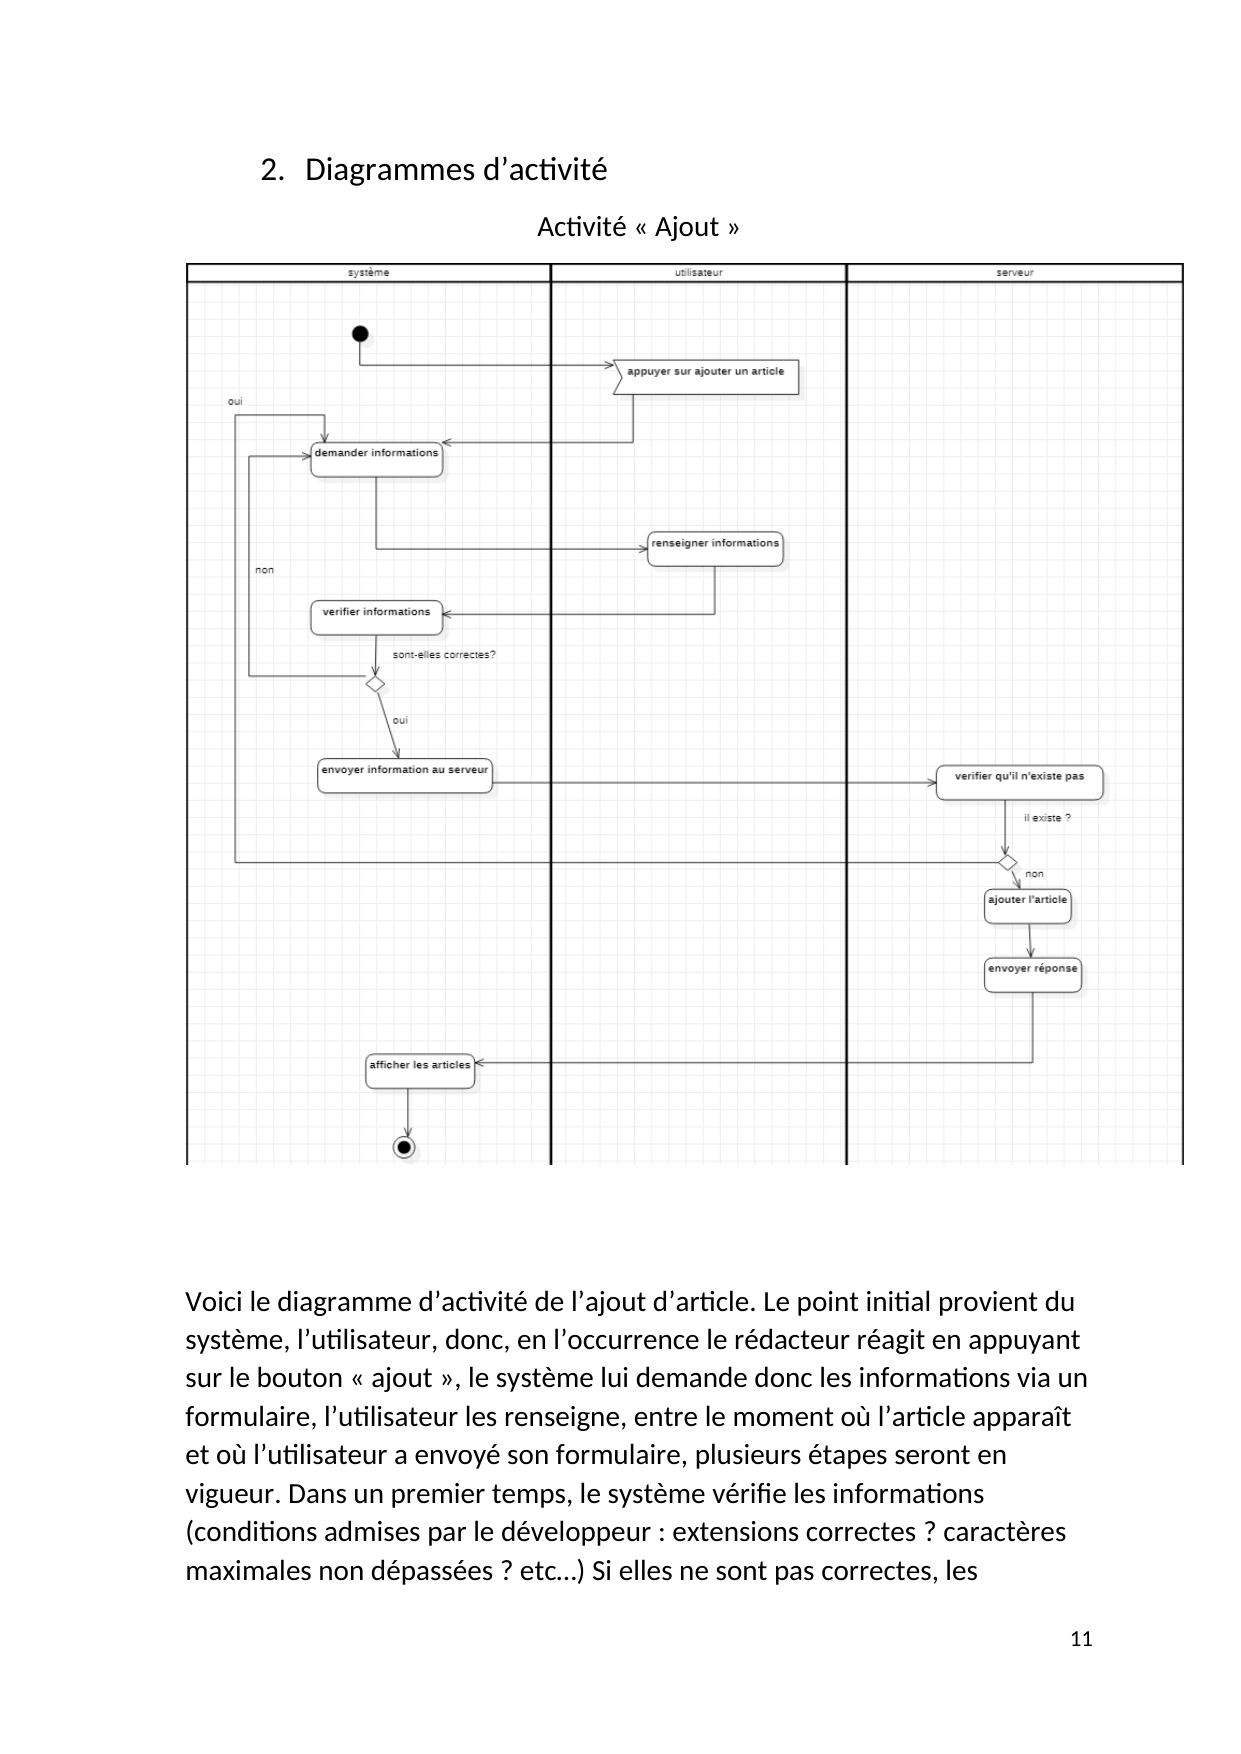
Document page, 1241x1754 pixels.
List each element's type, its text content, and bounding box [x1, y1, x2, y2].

list Diagrammes d’activité [260, 148, 1093, 188]
text Activité « Ajout » [185, 208, 1093, 244]
picture [185, 263, 1184, 1165]
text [185, 1283, 1093, 1587]
